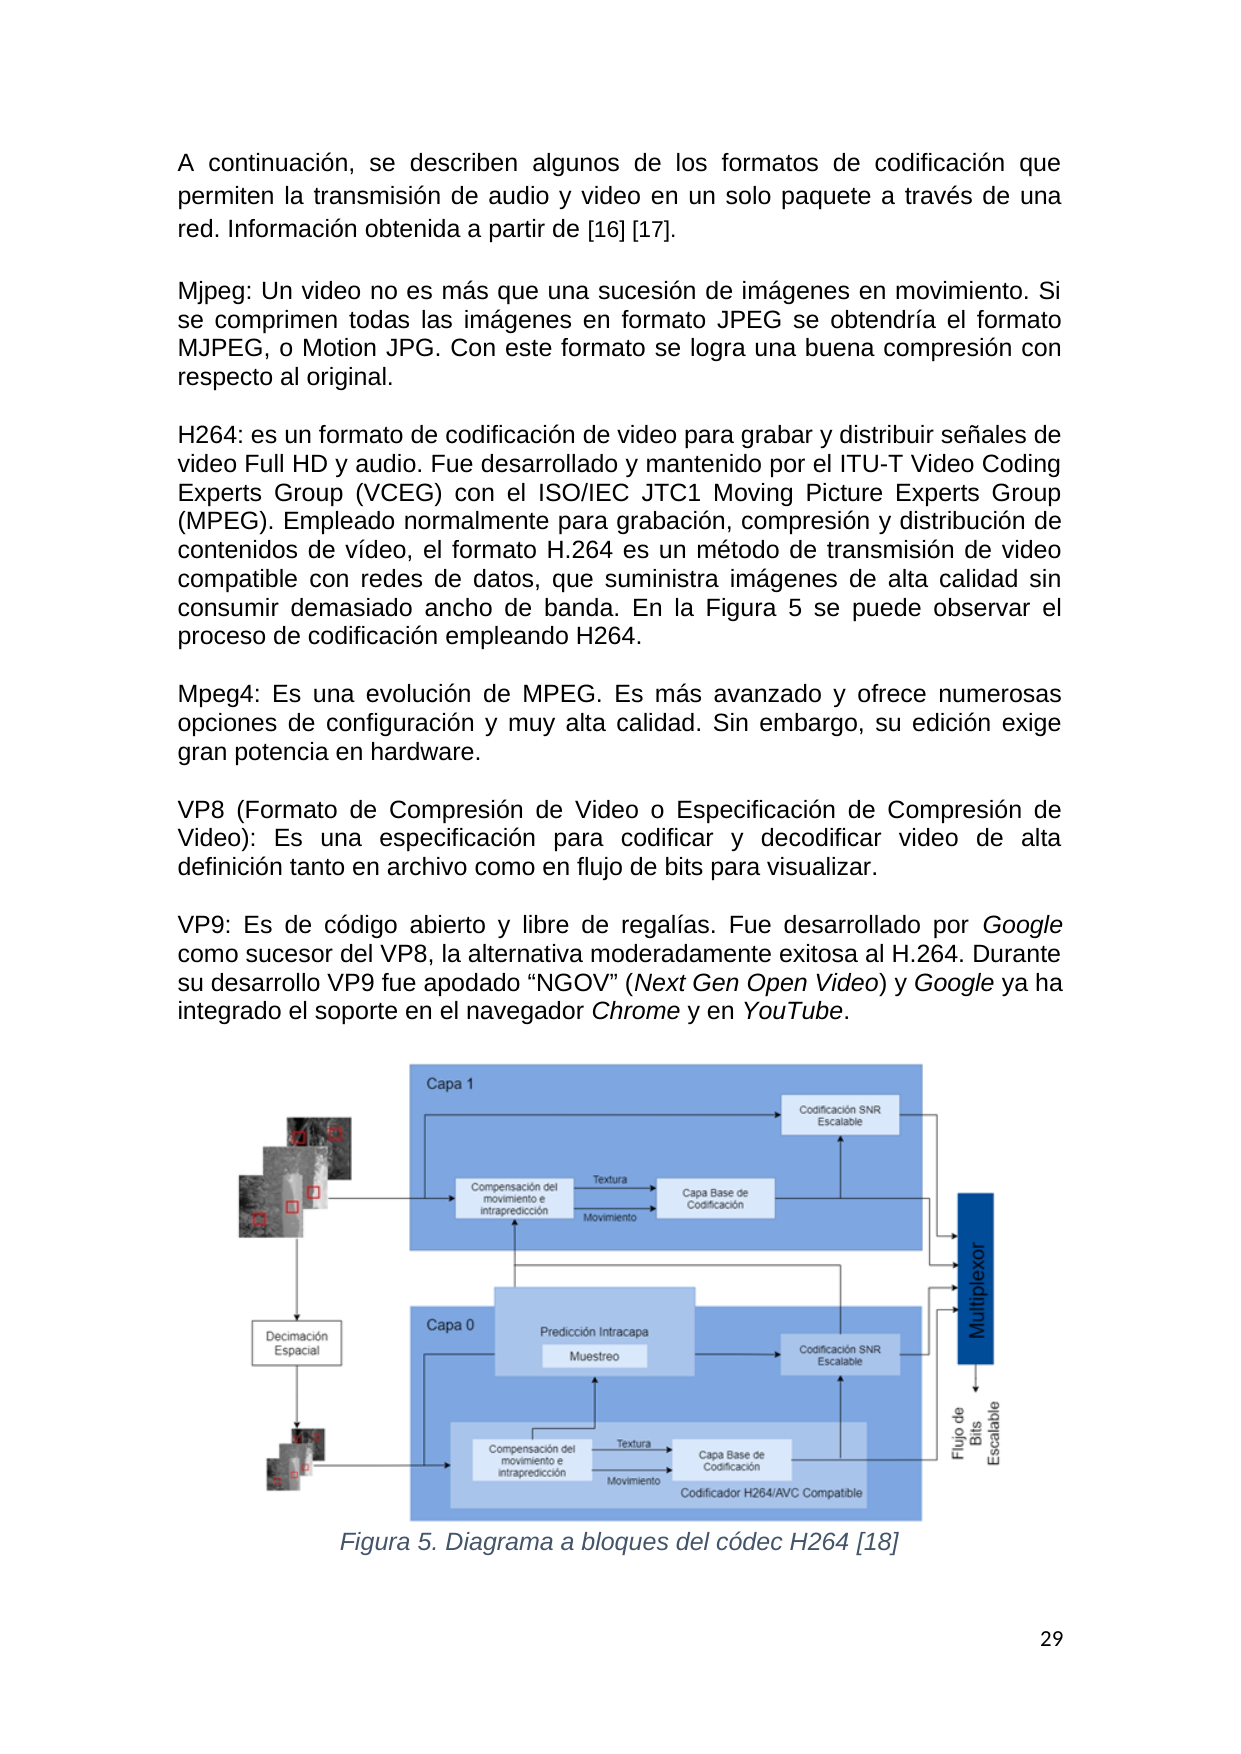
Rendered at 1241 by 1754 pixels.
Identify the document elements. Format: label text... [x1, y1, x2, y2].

text VP9: Es de código abierto y libre de regalías. Fue desarrollado por Google como sucesor del VP8, la alternativa moderadamente exitosa al H.264. Durante su desarrollo VP9 fue apodado “NGOV” (Next Gen Open Video) y Google ya ha integrado el soporte en el navegador Chrome y en YouTube. [177, 910, 1063, 1025]
text Mpeg4: Es una evolución de MPEG. Es más avanzado y ofrece numerosas opciones de configuración y muy alta calidad. Sin embargo, su edición exige gran potencia en hardware. [177, 679, 1063, 765]
text Mjpeg: Un video no es más que una sucesión de imágenes en movimiento. Si se comprimen todas las imágenes en formato JPEG se obtendría el formato MJPEG, o Motion JPG. Con este formato se logra una buena compresión con respecto al original. [177, 276, 1063, 391]
text H264: es un formato de codificación de video para grabar y distribuir señales de video Full HD y audio. Fue desarrollado y mantenido por el ITU-T Video Coding Experts Group (VCEG) con el ISO/IEC JTC1 Moving Picture Experts Group (MPEG). Empleado normalmente para grabación, compresión y distribución de contenidos de vídeo, el formato H.264 es un método de transmisión de video compatible con redes de datos, que suministra imágenes de alta calidad sin consumir demasiado ancho de banda. En la Figura 5 se puede observar el proceso de codificación empleando H264. [177, 420, 1063, 650]
text Figura 5. Diagrama a bloques del códec H264 [177, 1527, 1063, 1555]
text VP8 (Formato de Compresión de Video o Especificación de Compresión de Video): Es una especificación para codificar y decodificar video de alta definición tanto en archivo como en flujo de bits para visualizar. [177, 794, 1063, 881]
text A continuación, se describen algunos de los formatos de codificación que permiten la transmisión de audio y video en un solo paquete a través de una red. Información obtenida a partir de . [177, 148, 1063, 242]
picture [233, 1054, 1008, 1527]
